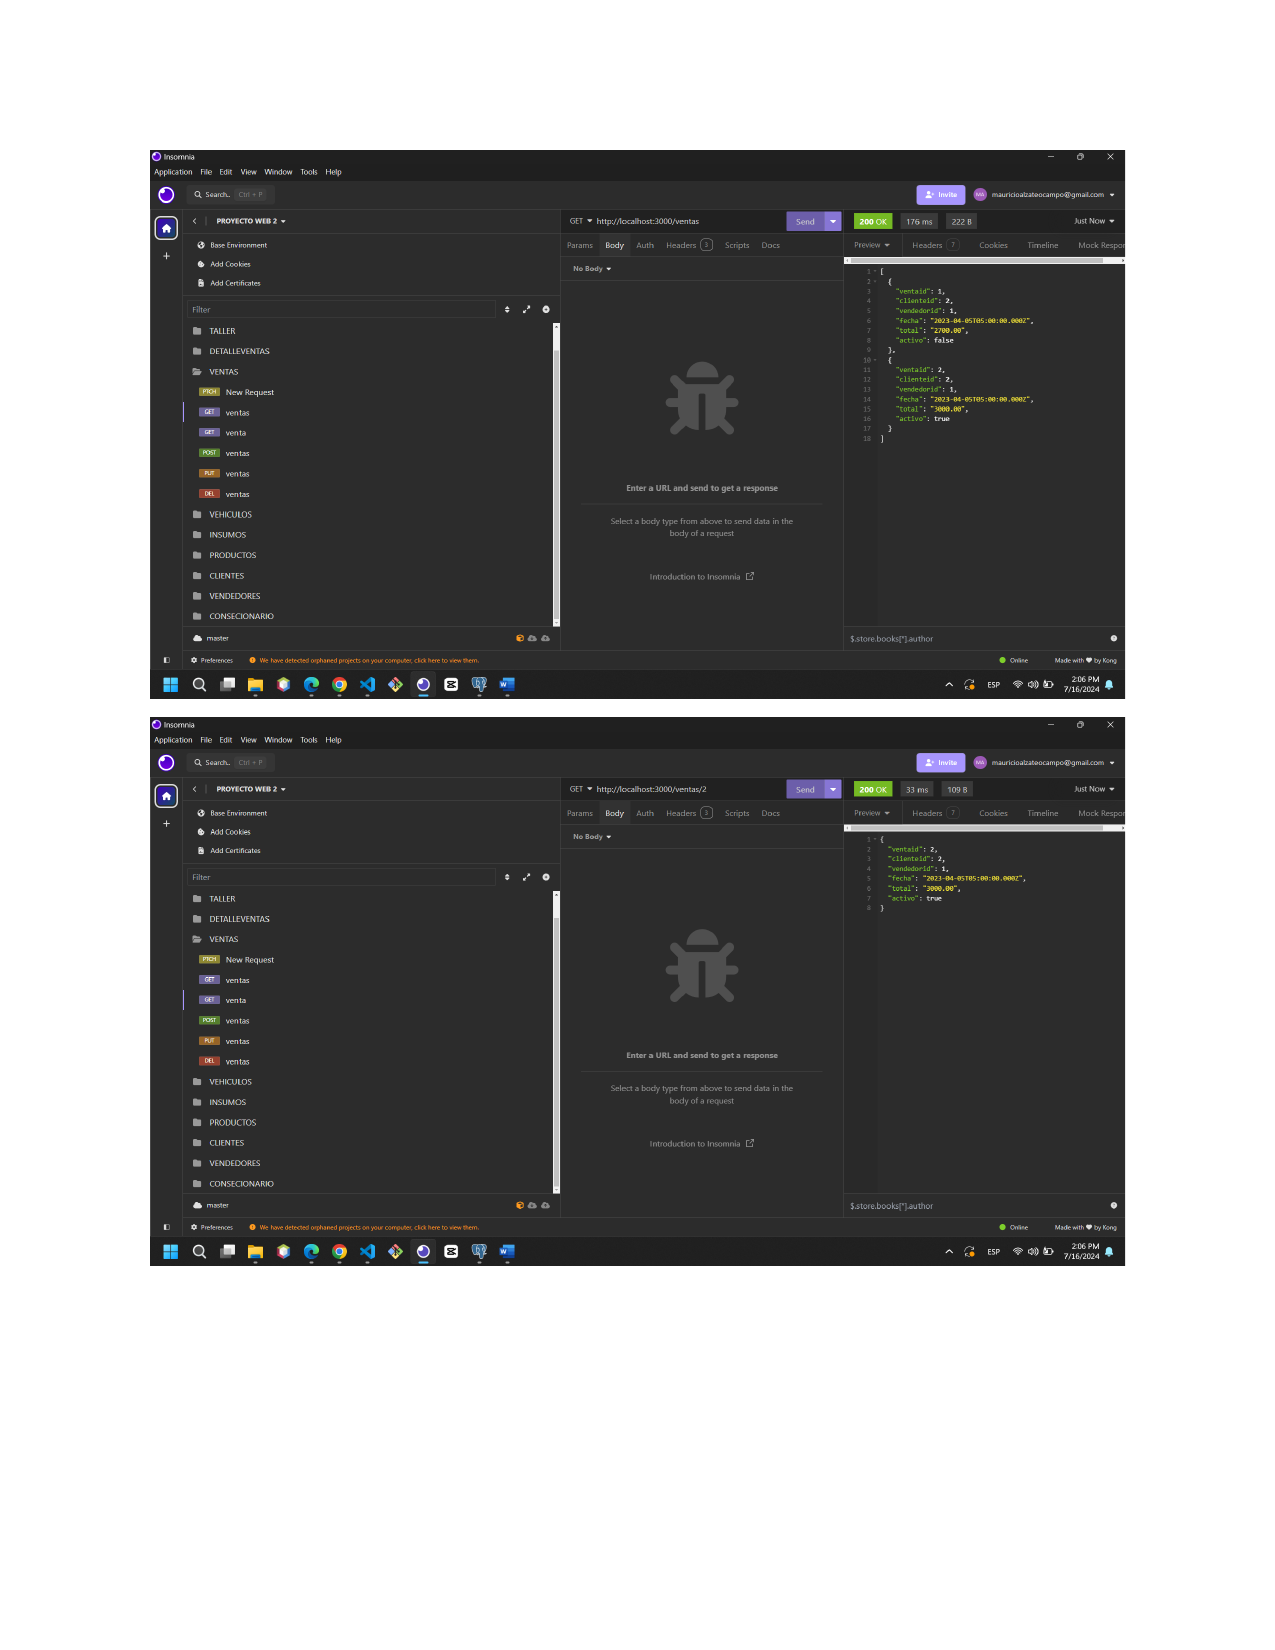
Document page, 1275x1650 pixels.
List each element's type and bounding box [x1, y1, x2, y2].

picture [150, 717, 1125, 1266]
picture [150, 150, 1125, 699]
